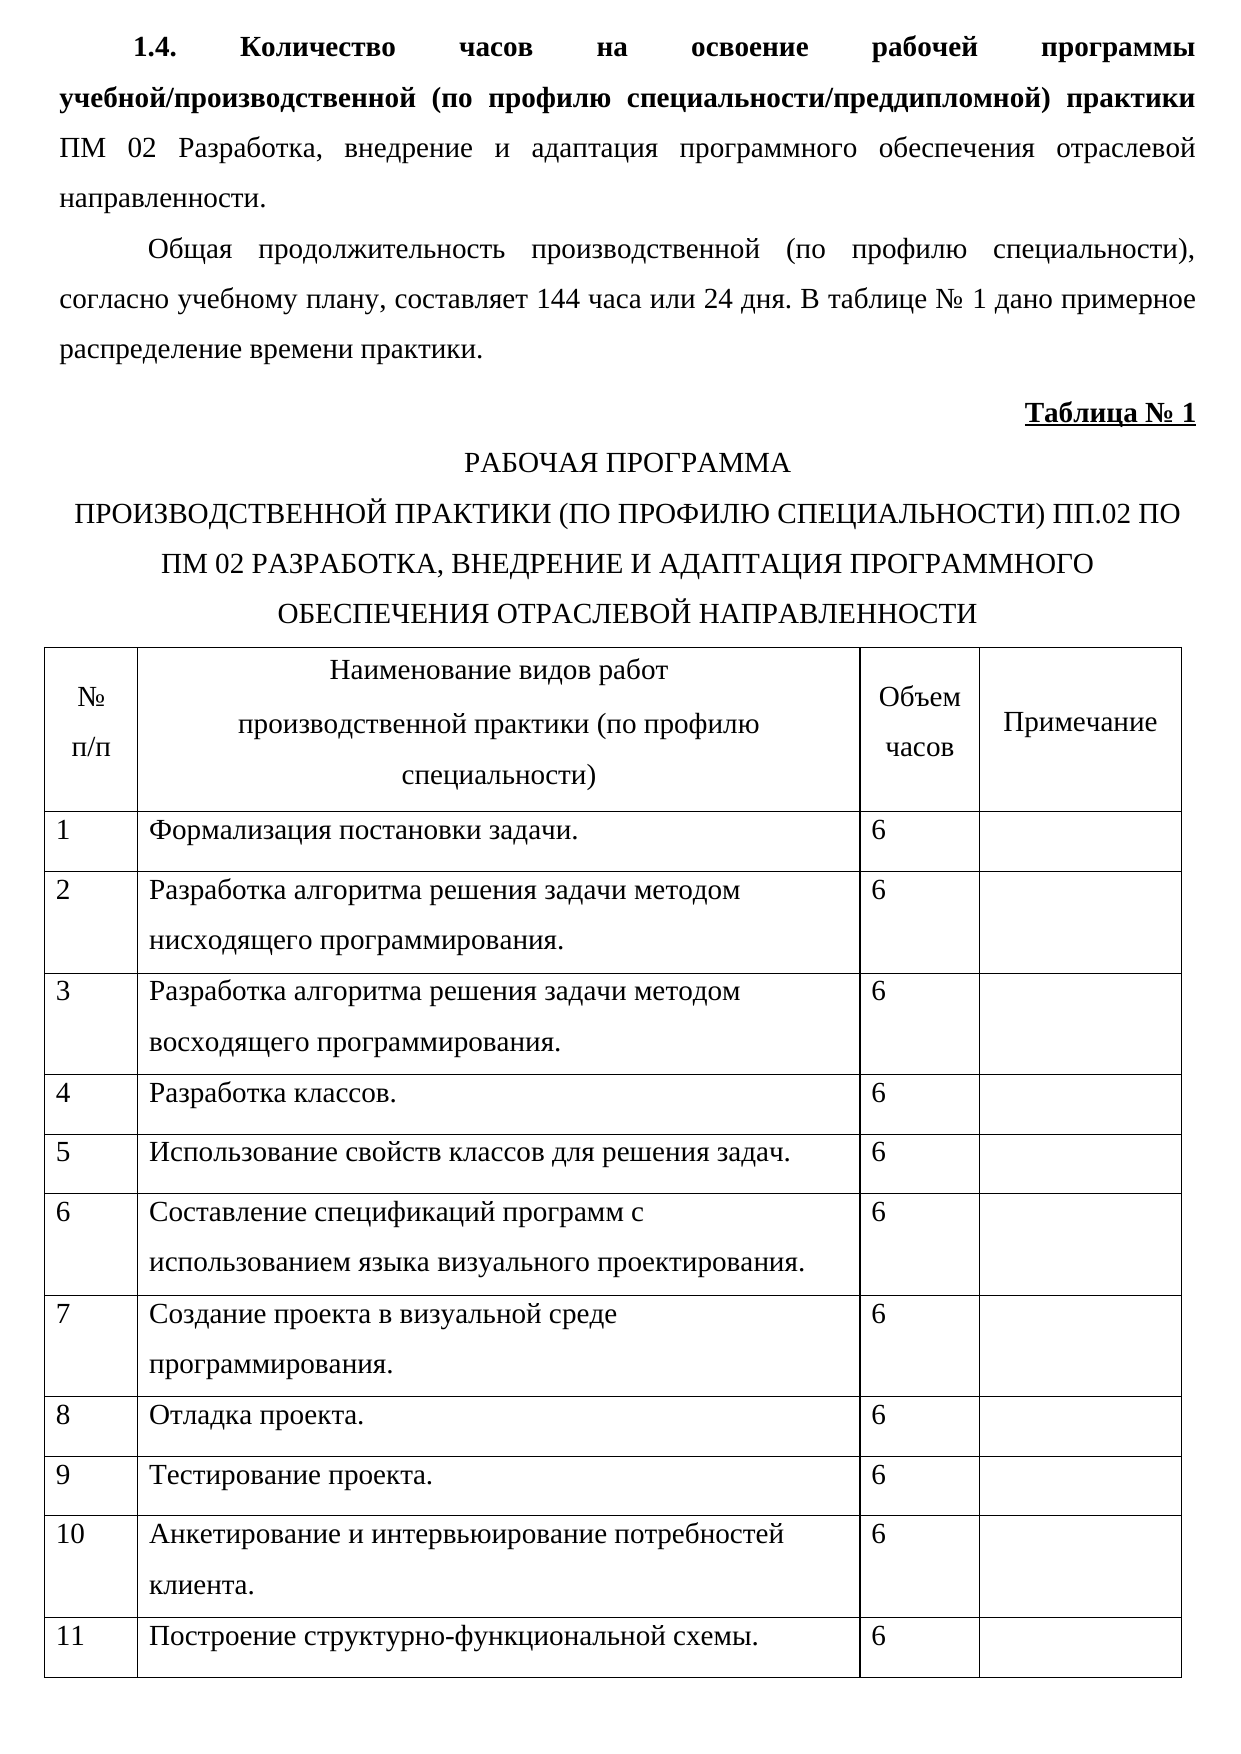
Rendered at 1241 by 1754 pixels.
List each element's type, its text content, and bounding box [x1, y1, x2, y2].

table_cell 9 [45, 1457, 137, 1515]
table_cell [980, 1618, 1181, 1677]
table_cell 6 [861, 1075, 979, 1133]
table_cell 10 [45, 1516, 137, 1617]
table_cell [980, 1457, 1181, 1515]
table_cell Отладка проекта. [138, 1397, 859, 1456]
table_cell 6 [861, 1618, 979, 1677]
table_header Наименование видов работ производственной практики (по профилю специальности) [138, 648, 859, 811]
table_cell 6 [861, 974, 979, 1074]
table_cell 6 [45, 1194, 137, 1295]
text рабочАЯ ПРОГРАММА [59, 446, 1196, 479]
table_cell Тестирование проекта. [138, 1457, 859, 1515]
table_cell [980, 1516, 1181, 1617]
table_cell [980, 872, 1181, 972]
table_cell [980, 1296, 1181, 1396]
table_cell [980, 812, 1181, 871]
table_cell 8 [45, 1397, 137, 1456]
text ПРОИЗВОДСТВЕННОЙ ПРАКТИКИ (по профилю специальности) ПП.02 ПО ПМ 02 РАЗРАБОТКА, ВНЕДРЕНИЕ И АДАПТАЦИЯ ПРОГРАММНОГО ОБЕСПЕЧЕНИЯ ОТРАСЛЕВОЙ НАПРАВЛЕННОСТИ [59, 496, 1196, 630]
table_header Примечание [980, 648, 1181, 811]
table_cell Разработка алгоритма решения задачи методом восходящего программирования. [138, 974, 859, 1074]
text 1.4. Количество часов на освоение рабочей программы учебной/производственной (по профилю специальности/преддипломной) практики ПМ 02 Разработка, внедрение и адаптация программного обеспечения отраслевой направленности. [59, 29, 1196, 214]
table_cell 6 [861, 1135, 979, 1193]
table_cell 6 [861, 812, 979, 871]
table_cell Составление спецификаций программ с использованием языка визуального проектирования. [138, 1194, 859, 1295]
table_header Объем часов [861, 648, 979, 811]
table_cell Формализация постановки задачи. [138, 812, 859, 871]
table_cell 6 [861, 1194, 979, 1295]
table_cell [980, 1194, 1181, 1295]
table_cell Построение структурно-функциональной схемы. [138, 1618, 859, 1677]
table_cell 6 [861, 1296, 979, 1396]
table_cell Разработка алгоритма решения задачи методом нисходящего программирования. [138, 872, 859, 972]
table_cell 4 [45, 1075, 137, 1133]
table_cell Создание проекта в визуальной среде программирования. [138, 1296, 859, 1396]
table_cell 1 [45, 812, 137, 871]
subtitle Таблица № 1 [142, 395, 1196, 429]
table_cell [980, 1397, 1181, 1456]
table_header № п/п [45, 648, 137, 811]
table_cell [980, 974, 1181, 1074]
table_cell 6 [861, 1457, 979, 1515]
table_cell [980, 1135, 1181, 1193]
text Общая продолжительность производственной (по профилю специальности), согласно учебному плану, составляет 144 часа или 24 дня. В таблице № 1 дано примерное распределение времени практики. [59, 231, 1196, 365]
table_cell 6 [861, 872, 979, 972]
table_cell Использование свойств классов для решения задач. [138, 1135, 859, 1193]
table_cell 11 [45, 1618, 137, 1677]
table_cell 3 [45, 974, 137, 1074]
table_cell 6 [861, 1516, 979, 1617]
table_cell Разработка классов. [138, 1075, 859, 1133]
table_cell 2 [45, 872, 137, 972]
table_cell 5 [45, 1135, 137, 1193]
table_cell [980, 1075, 1181, 1133]
table_cell 7 [45, 1296, 137, 1396]
table_cell 6 [861, 1397, 979, 1456]
table_cell Анкетирование и интервьюирование потребностей клиента. [138, 1516, 859, 1617]
